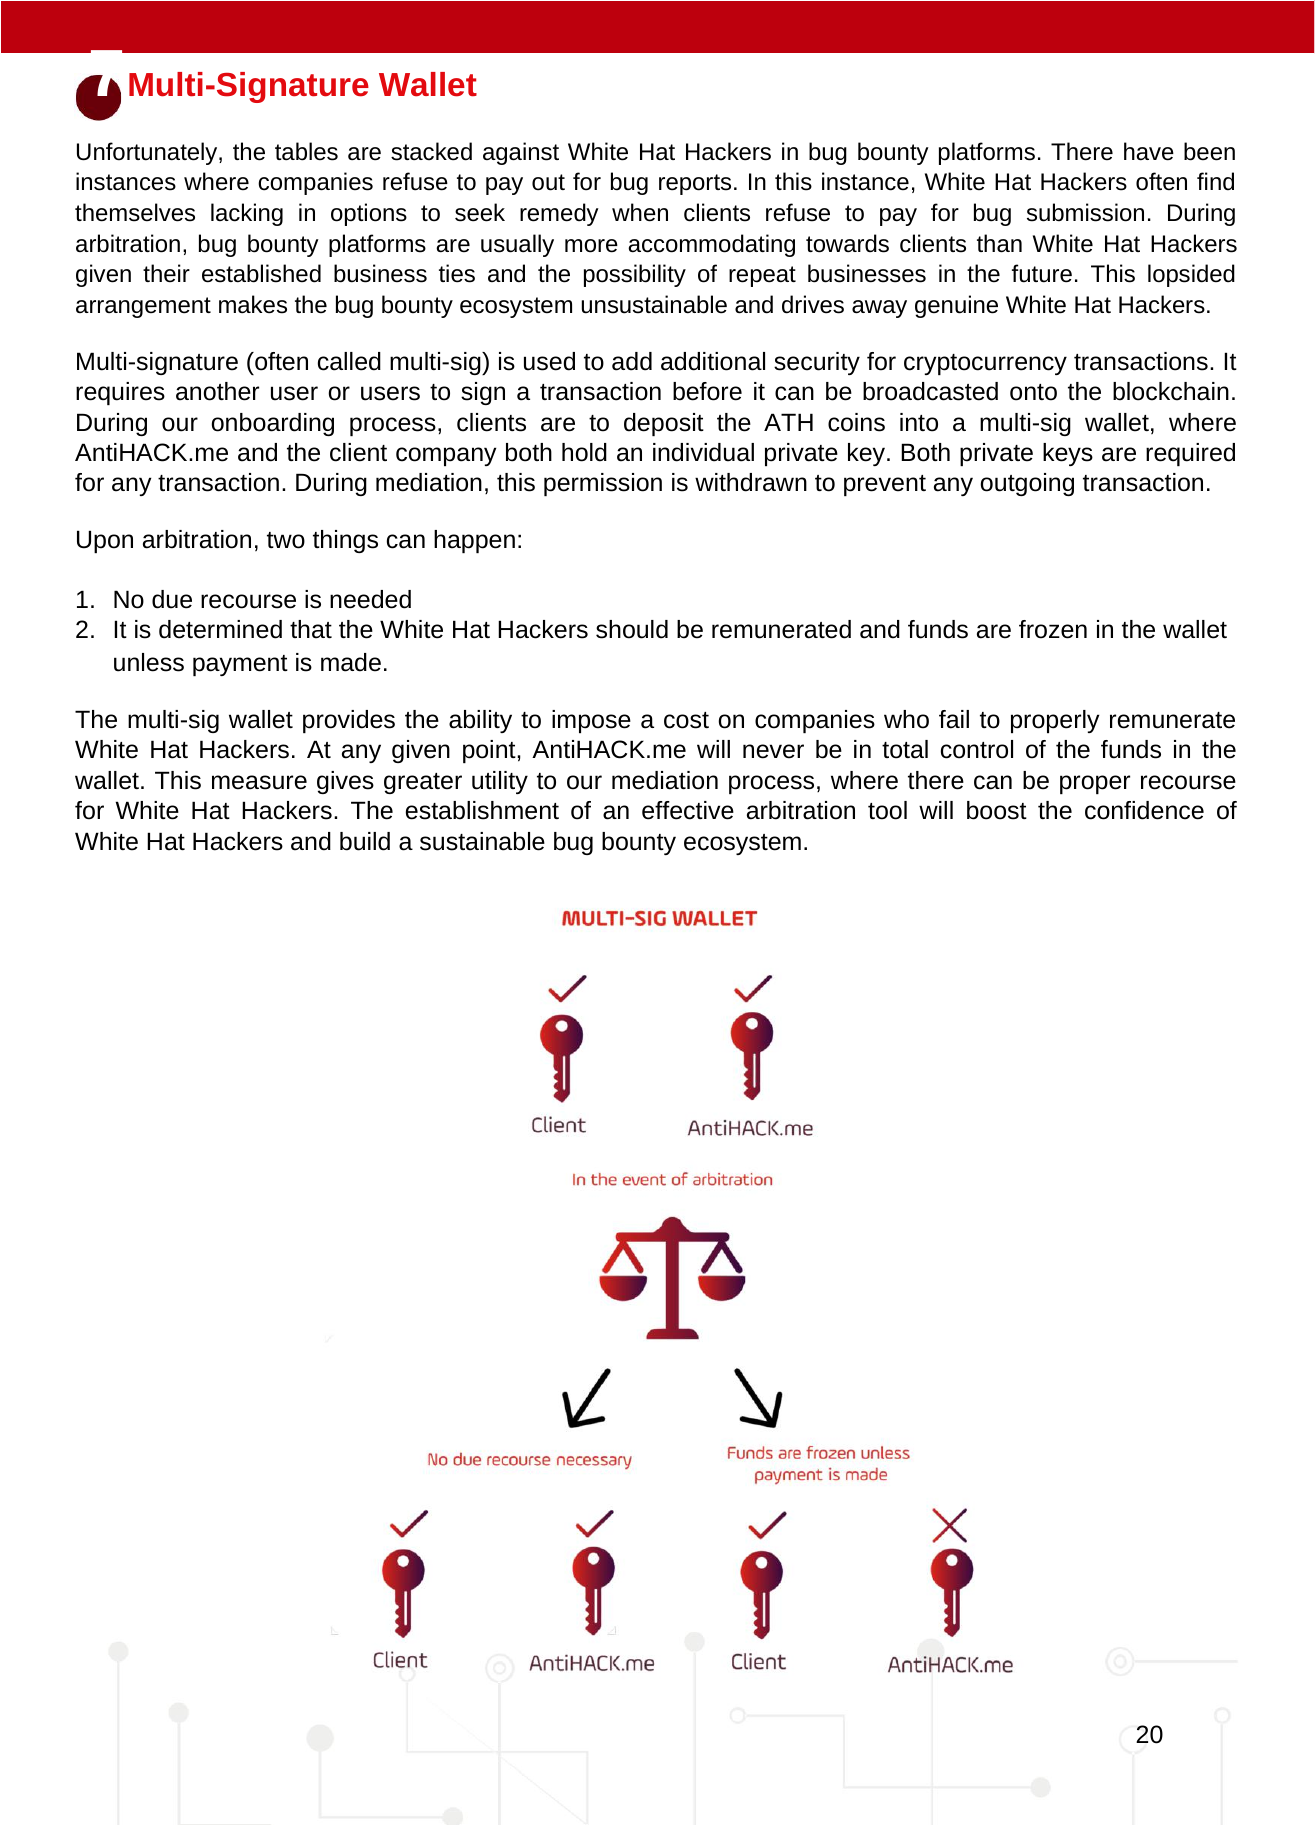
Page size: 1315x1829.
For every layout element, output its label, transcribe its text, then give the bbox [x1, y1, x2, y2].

list It is determined that the White Hat Hackers should be remunerated and funds are frozen in the wallet unless payment is made. [75, 616, 1239, 677]
text Multi-signature (often called multi-sig) is used to add additional security for cryptocurrency transactions. It requires another user or users to sign a transaction before it can be broadcasted onto the blockchain. During our onboarding process, clients are to deposit the ATH coins into a multi-sig wallet, where AntiHACK.me and the client company both hold an individual private key. Both private keys are required for any transaction. During mediation, this permission is withdrawn to prevent any outgoing transaction. [75, 347, 1239, 497]
picture [9, 847, 1239, 1825]
text The multi-sig wallet provides the ability to impose a cost on companies who fail to properly remunerate White Hat Hackers. At any given point, AntiHACK.me will never be in total control of the funds in the wallet. This measure gives greater utility to our mediation process, where there can be proper recourse for White Hat Hackers. The establishment of an effective arbitration tool will boost the confidence of White Hat Hackers and build a sustainable bug bounty ecosystem. [75, 705, 1239, 855]
text 20 [1135, 1719, 1239, 1748]
text Unfortunately, the tables are stacked against White Hat Hackers in bug bounty platforms. There have been instances where companies refuse to pay out for bug reports. In this instance, White Hat Hackers often find themselves lacking in options to seek remedy when clients refuse to pay for bug submission. During arbitration, bug bounty platforms are usually more accommodating towards clients than White Hat Hackers given their established business ties and the possibility of repeat businesses in the future. This lopsided arrangement makes the bug bounty ecosystem unsustainable and drives away genuine White Hat Hackers. [75, 138, 1239, 318]
picture [74, 73, 122, 121]
list Multi-Signature Wallet [89, 33, 1239, 110]
list No due recourse is needed [75, 586, 1239, 614]
text Upon arbitration, two things can happen: [75, 526, 1239, 554]
